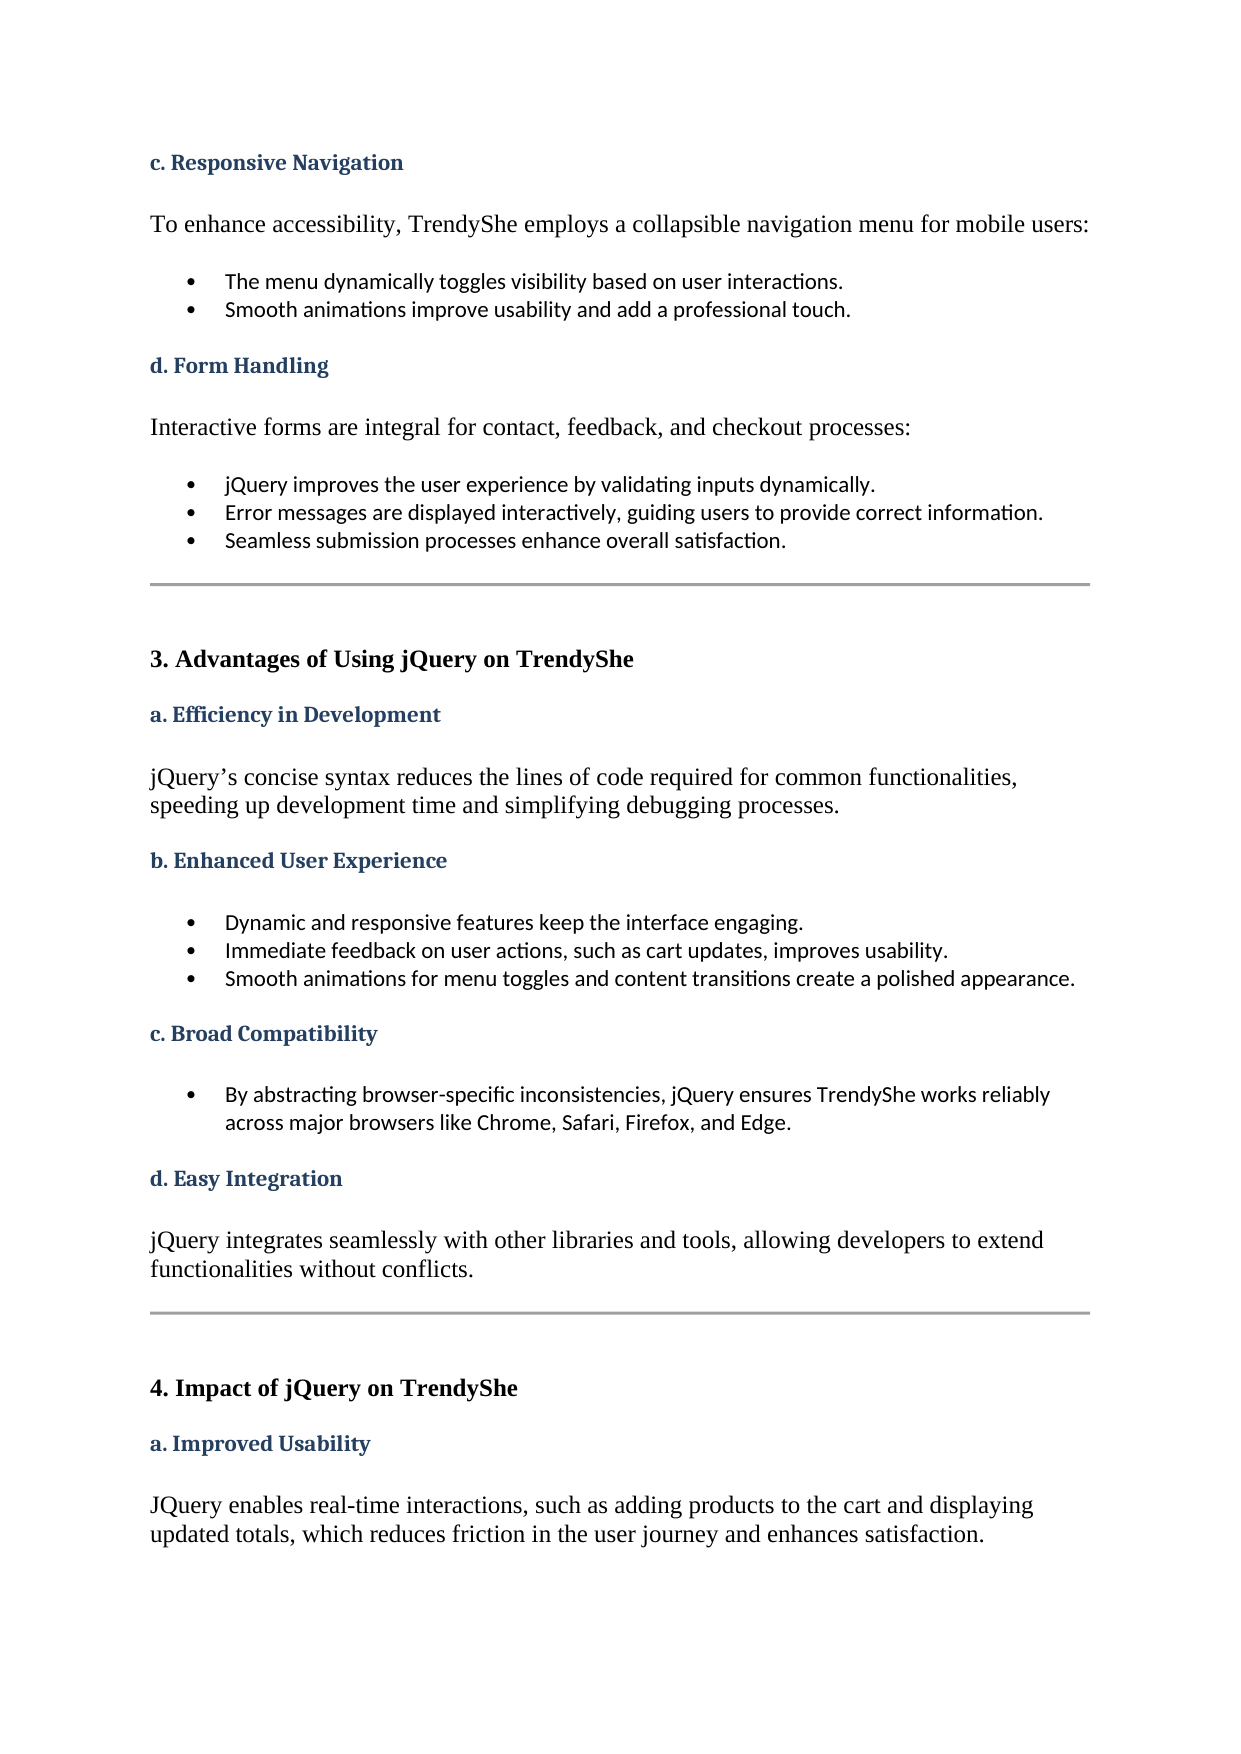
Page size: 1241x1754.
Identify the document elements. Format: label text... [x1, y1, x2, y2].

list jQuery improves the user experience by validating inputs dynamically. [187, 470, 1090, 498]
list Immediate feedback on user actions, such as cart updates, improves usability. [187, 936, 1090, 964]
text JQuery enables real-time interactions, such as adding products to the cart and displaying updated totals, which reduces friction in the user journey and enhances satisfaction. [150, 1490, 1090, 1548]
subtitle d. Form Handling [150, 352, 1090, 379]
text To enhance accessibility, TrendyShe employs a collapsible navigation menu for mobile users: [150, 209, 1090, 238]
text Interactive forms are integral for contact, feedback, and checkout processes: [150, 412, 1090, 441]
subtitle c. Broad Compatibility [150, 1021, 1090, 1047]
list By abstracting browser-specific inconsistencies, jQuery ensures TrendyShe works reliably across major browsers like Chrome, Safari, Firefox, and Edge. [187, 1080, 1090, 1136]
text jQuery’s concise syntax reduces the lines of code required for common functionalities, speeding up development time and simplifying debugging processes. [150, 762, 1090, 819]
list Smooth animations improve usability and add a professional touch. [187, 295, 1090, 323]
list The menu dynamically toggles visibility based on user interactions. [187, 267, 1090, 295]
subtitle a. Improved Usability [150, 1431, 1090, 1457]
list Seamless submission processes enhance overall satisfaction. [187, 526, 1090, 554]
subtitle d. Easy Integration [150, 1166, 1090, 1192]
subtitle 4. Impact of jQuery on TrendyShe [150, 1373, 1090, 1402]
subtitle a. Efficiency in Development [150, 702, 1090, 729]
list Smooth animations for menu toggles and content transitions create a polished appearance. [187, 964, 1090, 992]
list Dynamic and responsive features keep the interface engaging. [187, 908, 1090, 936]
subtitle c. Responsive Navigation [150, 150, 1090, 176]
subtitle 3. Advantages of Using jQuery on TrendyShe [150, 644, 1090, 673]
list Error messages are displayed interactively, guiding users to provide correct information. [187, 498, 1090, 526]
subtitle b. Enhanced User Experience [150, 848, 1090, 875]
text jQuery integrates seamlessly with other libraries and tools, allowing developers to extend functionalities without conflicts. [150, 1225, 1090, 1282]
